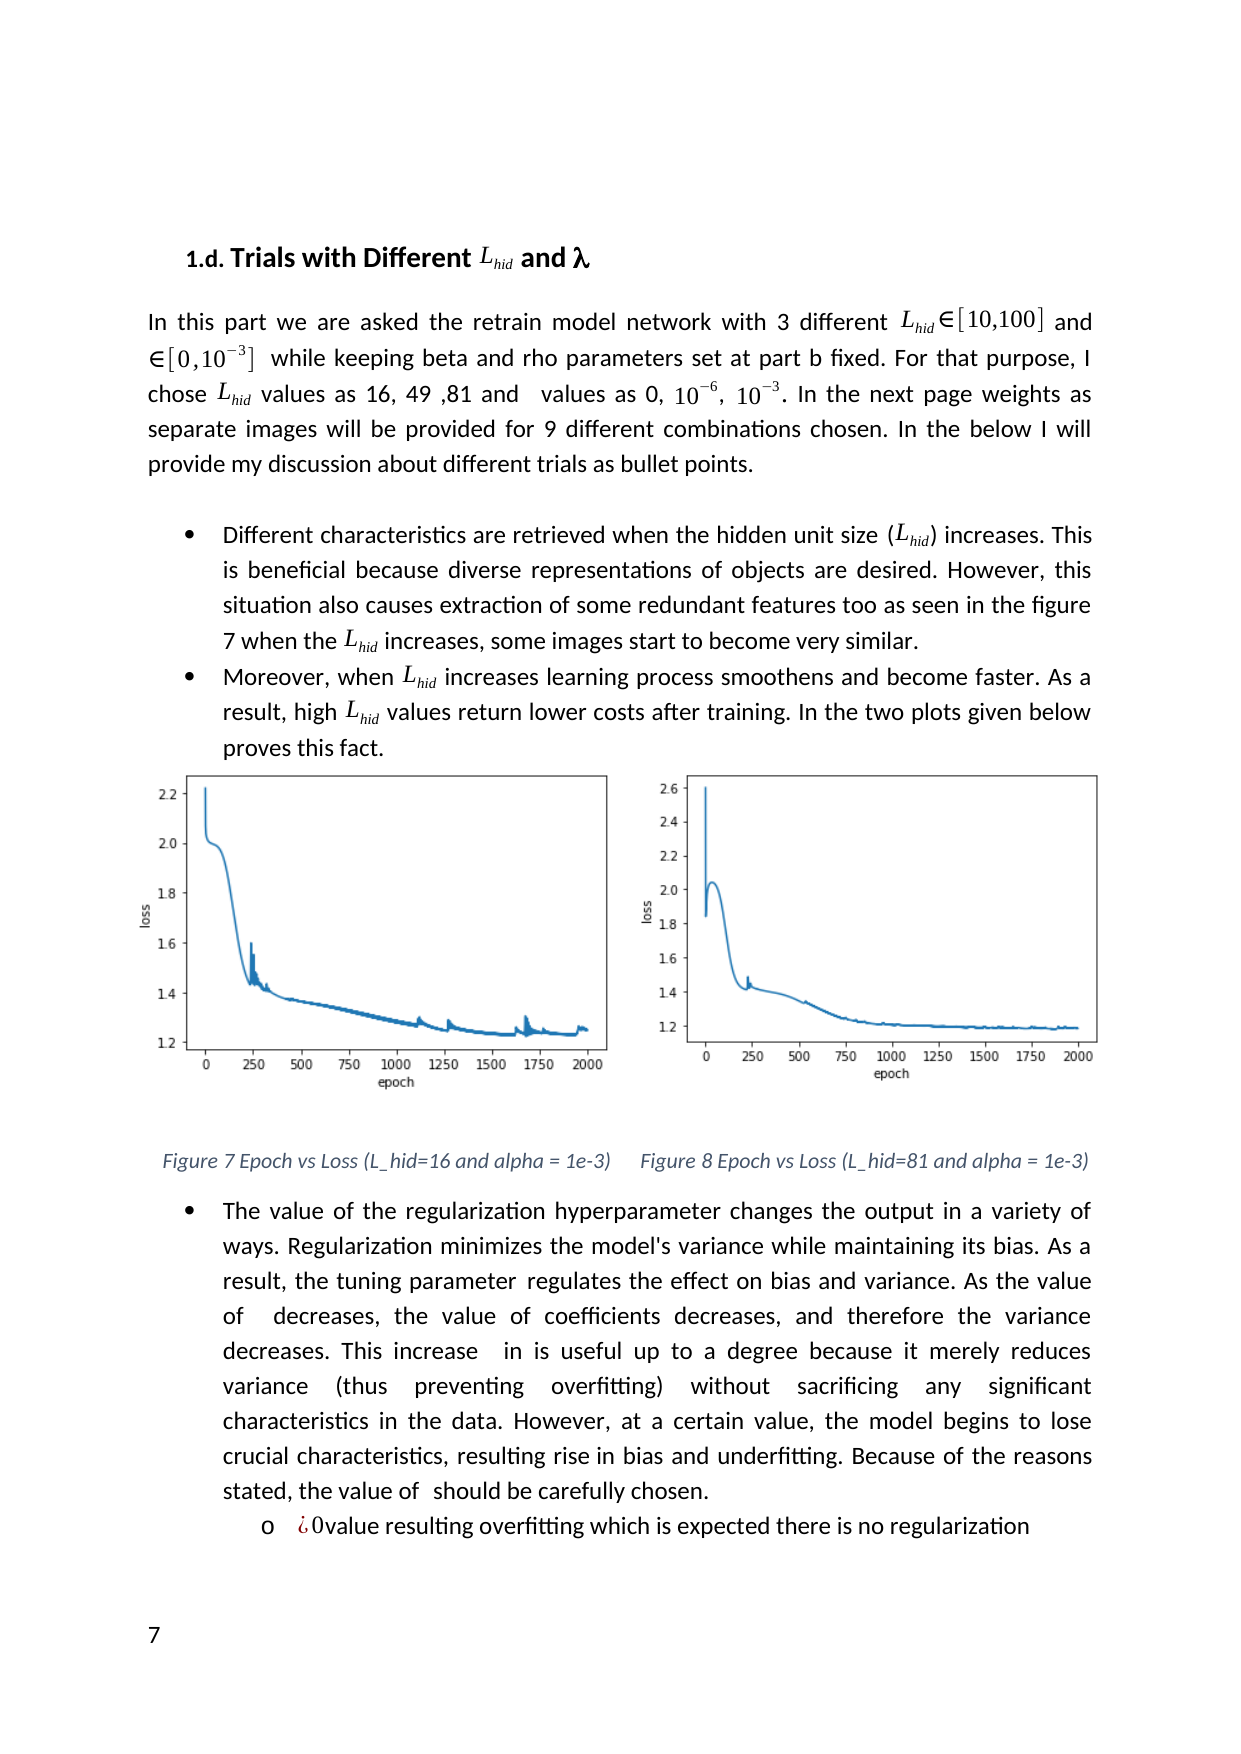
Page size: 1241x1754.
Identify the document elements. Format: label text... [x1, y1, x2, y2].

picture [633, 768, 1105, 1088]
list The value of the regularization hyperparameter changes the output in a variety of ways. Regularization minimizes the model's variance while maintaining its bias. As a result, the tuning parameter regulates the effect on bias and variance. As the value of decreases, the value of coefficients decreases, and therefore the variance decreases. This increase in is useful up to a degree because it merely reduces variance (thus preventing overfitting) without sacrificing any significant characteristics in the data. However, at a certain value, the model begins to lose crucial characteristics, resulting rise in bias and underfitting. Because of the reasons stated, the value of should be carefully chosen. [185, 1195, 1093, 1505]
list Different characteristics are retrieved when the hidden unit size () increases. This is beneficial because diverse representations of objects are desired. However, this situation also causes extraction of some redundant features too as seen in the figure 7 when the increases, some images start to become very similar. [185, 518, 1093, 656]
text In this part we are asked the retrain model network with 3 different and while keeping beta and rho parameters set at part b fixed. For that purpose, I chose values as 16, 49 ,81 and values as 0, , . In the next page weights as separate images will be provided for 9 different combinations chosen. In the below I will provide my discussion about different trials as bullet points. [148, 305, 1093, 479]
list Trials with Different and [185, 239, 1093, 275]
list value resulting overfitting which is expected there is no regularization [260, 1510, 1093, 1542]
list Moreover, when increases learning process smoothens and become faster. As a result, high values return lower costs after training. In the two plots given below proves this fact. [185, 660, 1093, 762]
picture [131, 768, 615, 1097]
text Figure 7 Epoch vs Loss (L_hid=16 and alpha = 1e-3) Figure 8 Epoch vs Loss (L_hid=81 and alpha = 1e-3) [148, 1147, 1093, 1174]
